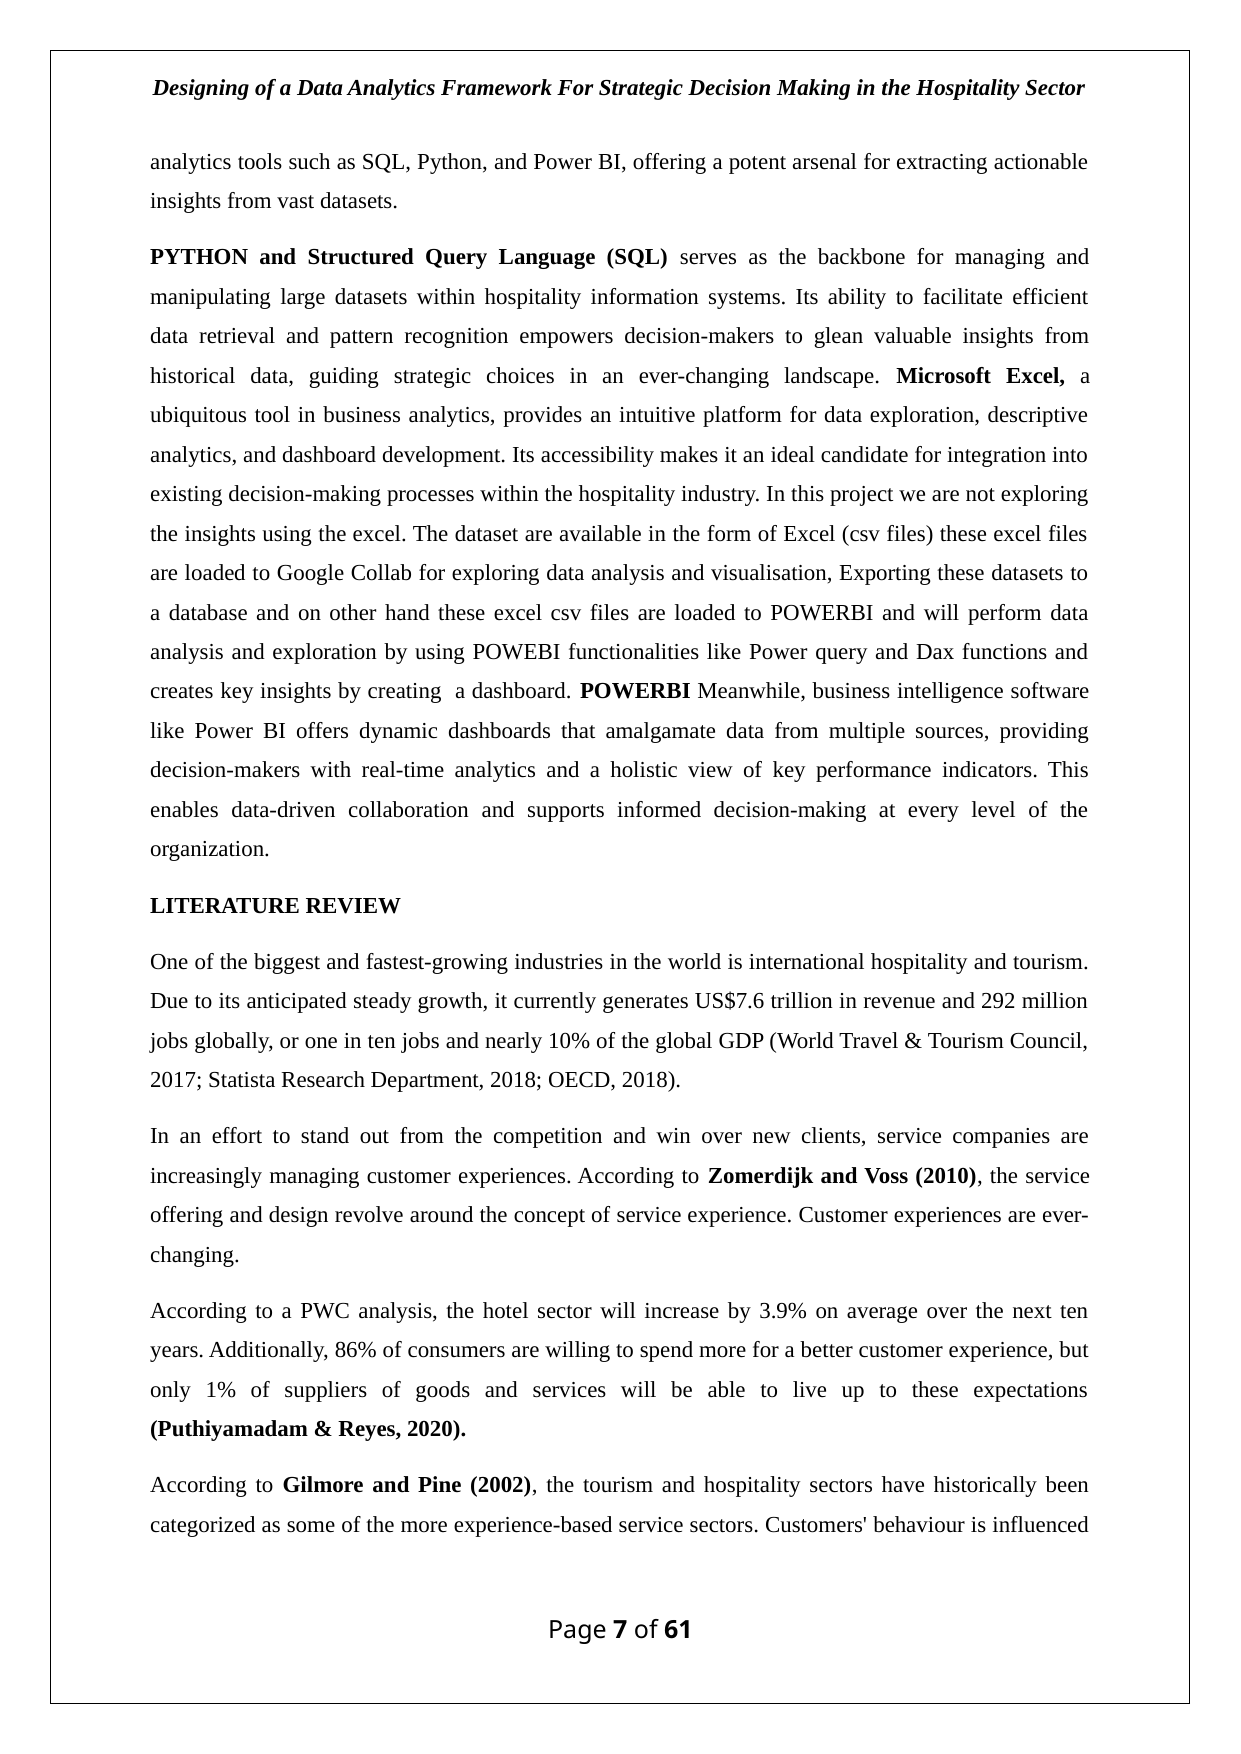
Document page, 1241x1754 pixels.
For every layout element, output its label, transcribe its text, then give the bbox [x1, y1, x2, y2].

text One of the biggest and fastest-growing industries in the world is international hospitality and tourism. Due to its anticipated steady growth, it currently generates US$7.6 trillion in revenue and 292 million jobs globally, or one in ten jobs and nearly 10% of the global GDP (World Travel & Tourism Council, 2017; Statista Research Department, 2018; OECD, 2018). [150, 948, 1090, 1093]
text In an effort to stand out from the competition and win over new clients, service companies are increasingly managing customer experiences. According to Zomerdijk and Voss (2010), the service offering and design revolve around the concept of service experience. Customer experiences are ever-changing. [150, 1122, 1090, 1267]
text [150, 148, 1090, 213]
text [150, 1472, 1090, 1537]
text LITERATURE REVIEW [150, 892, 1090, 918]
text According to a PWC analysis, the hotel sector will increase by 3.9% on average over the next ten years. Additionally, 86% of consumers are willing to spend more for a better customer experience, but only 1% of suppliers of goods and services will be able to live up to these expectations (Puthiyamadam & Reyes, 2020). [150, 1297, 1090, 1442]
text PYTHON and Structured Query Language (SQL) serves as the backbone for managing and manipulating large datasets within hospitality information systems. Its ability to facilitate efficient data retrieval and pattern recognition empowers decision-makers to glean valuable insights from historical data, guiding strategic choices in an ever-changing landscape. Microsoft Excel, a ubiquitous tool in business analytics, provides an intuitive platform for data exploration, descriptive analytics, and dashboard development. Its accessibility makes it an ideal candidate for integration into existing decision-making processes within the hospitality industry. In this project we are not exploring the insights using the excel. The dataset are available in the form of Excel (csv files) these excel files are loaded to Google Collab for exploring data analysis and visualisation, Exporting these datasets to a database and on other hand these excel csv files are loaded to POWERBI and will perform data analysis and exploration by using POWEBI functionalities like Power query and Dax functions and creates key insights by creating a dashboard. POWERBI Meanwhile, business intelligence software like Power BI offers dynamic dashboards that amalgamate data from multiple sources, providing decision-makers with real-time analytics and a holistic view of key performance indicators. This enables data-driven collaboration and supports informed decision-making at every level of the organization. [150, 243, 1090, 862]
